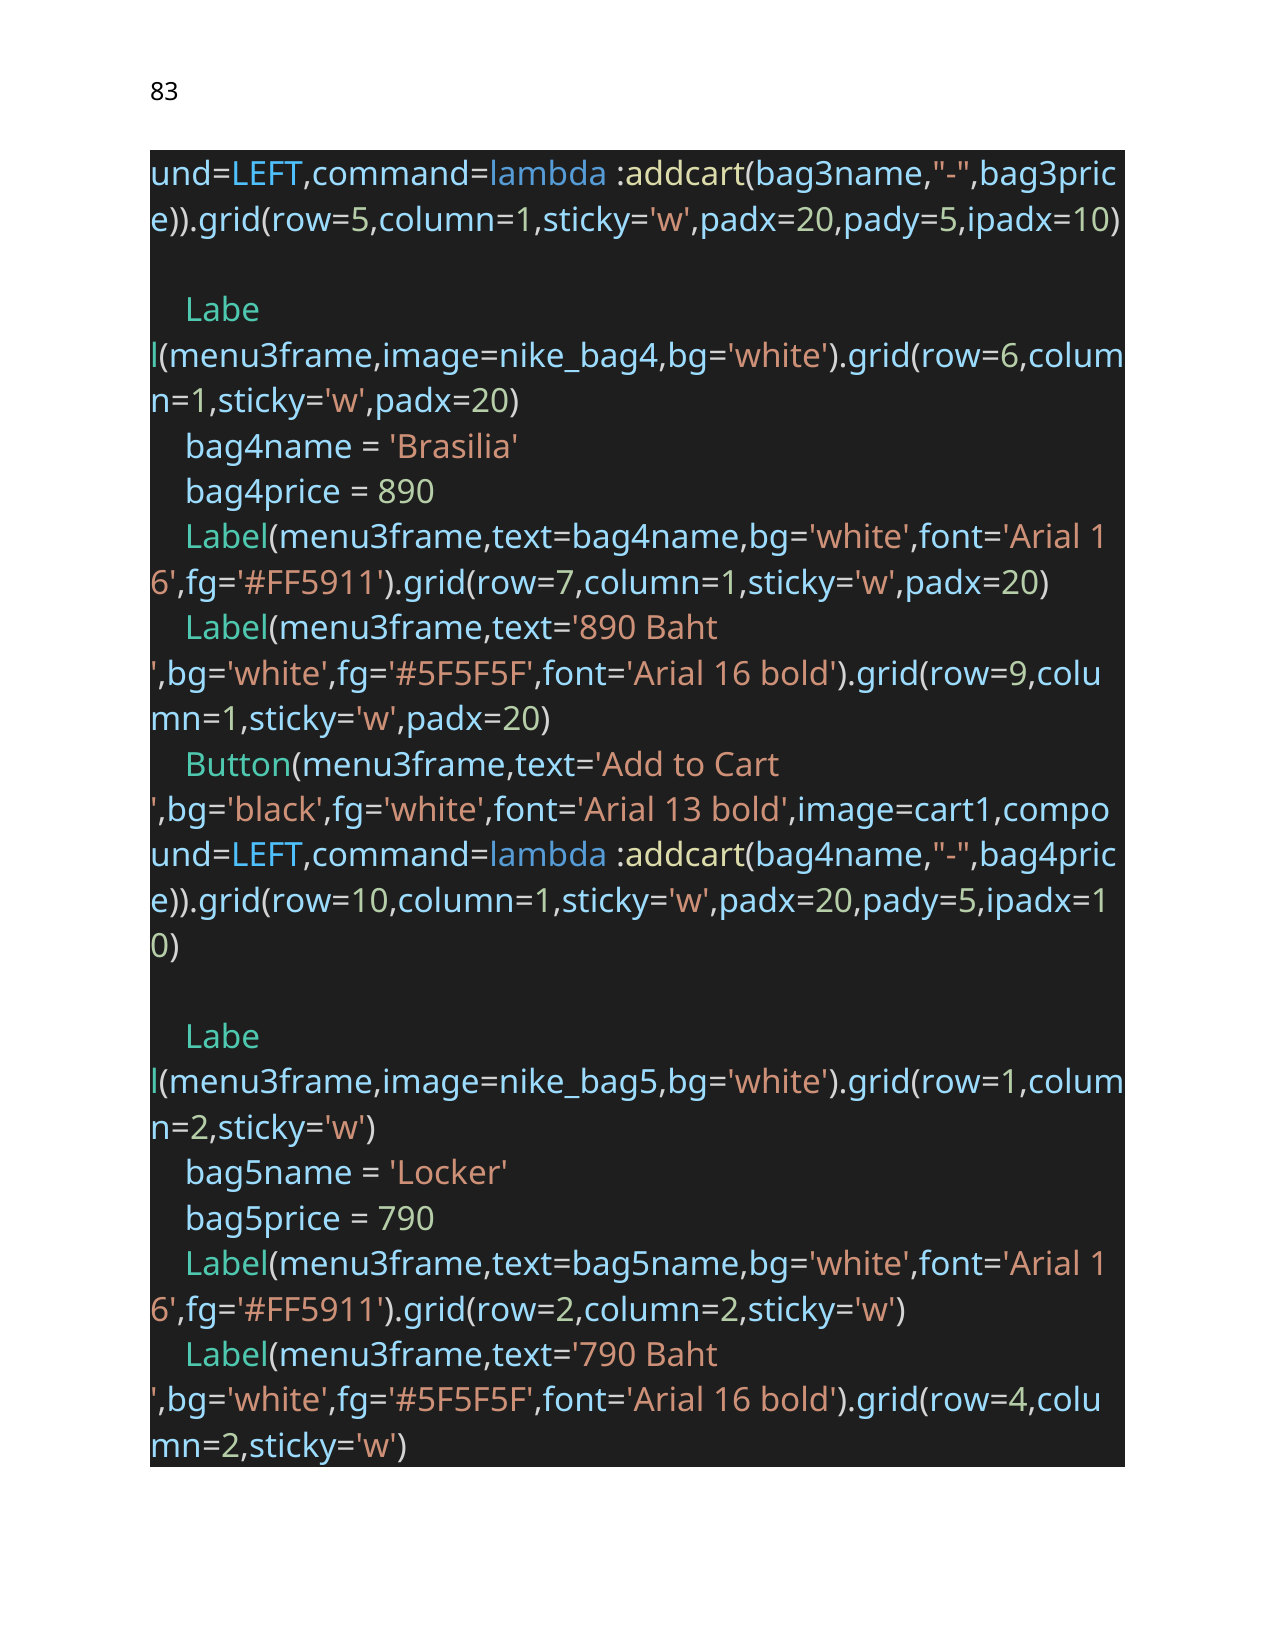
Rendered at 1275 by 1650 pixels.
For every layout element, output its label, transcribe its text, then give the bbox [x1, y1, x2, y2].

text Label(menu3frame,text='790 Baht',bg='white',fg='#5F5F5F',font='Arial 16 bold').grid(row=4,column=2,sticky='w') [150, 1331, 1125, 1467]
text Label(menu3frame,text=bag4name,bg='white',font='Arial 16',fg='#FF5911').grid(row=7,column=1,sticky='w',padx=20) [150, 513, 1125, 604]
text bag4price = 890 [150, 468, 1125, 513]
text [150, 150, 1125, 241]
text Label(menu3frame,text='890 Baht',bg='white',fg='#5F5F5F',font='Arial 16 bold').grid(row=9,column=1,sticky='w',padx=20) [150, 604, 1125, 740]
text Label(menu3frame,text=bag5name,bg='white',font='Arial 16',fg='#FF5911').grid(row=2,column=2,sticky='w') [150, 1240, 1125, 1331]
text bag4name = 'Brasilia' [150, 422, 1125, 468]
text bag5price = 790 [150, 1194, 1125, 1240]
text Label(menu3frame,image=nike_bag4,bg='white').grid(row=6,column=1,sticky='w',padx=20) [150, 286, 1125, 422]
text Label(menu3frame,image=nike_bag5,bg='white').grid(row=1,column=2,sticky='w') [150, 1013, 1125, 1149]
text bag5name = 'Locker' [150, 1149, 1125, 1194]
text Button(menu3frame,text='Add to Cart',bg='black',fg='white',font='Arial 13 bold',image=cart1,compound=LEFT,command=lambda :addcart(bag4name,"-",bag4price)).grid(row=10,column=1,sticky='w',padx=20,pady=5,ipadx=10) [150, 740, 1125, 967]
